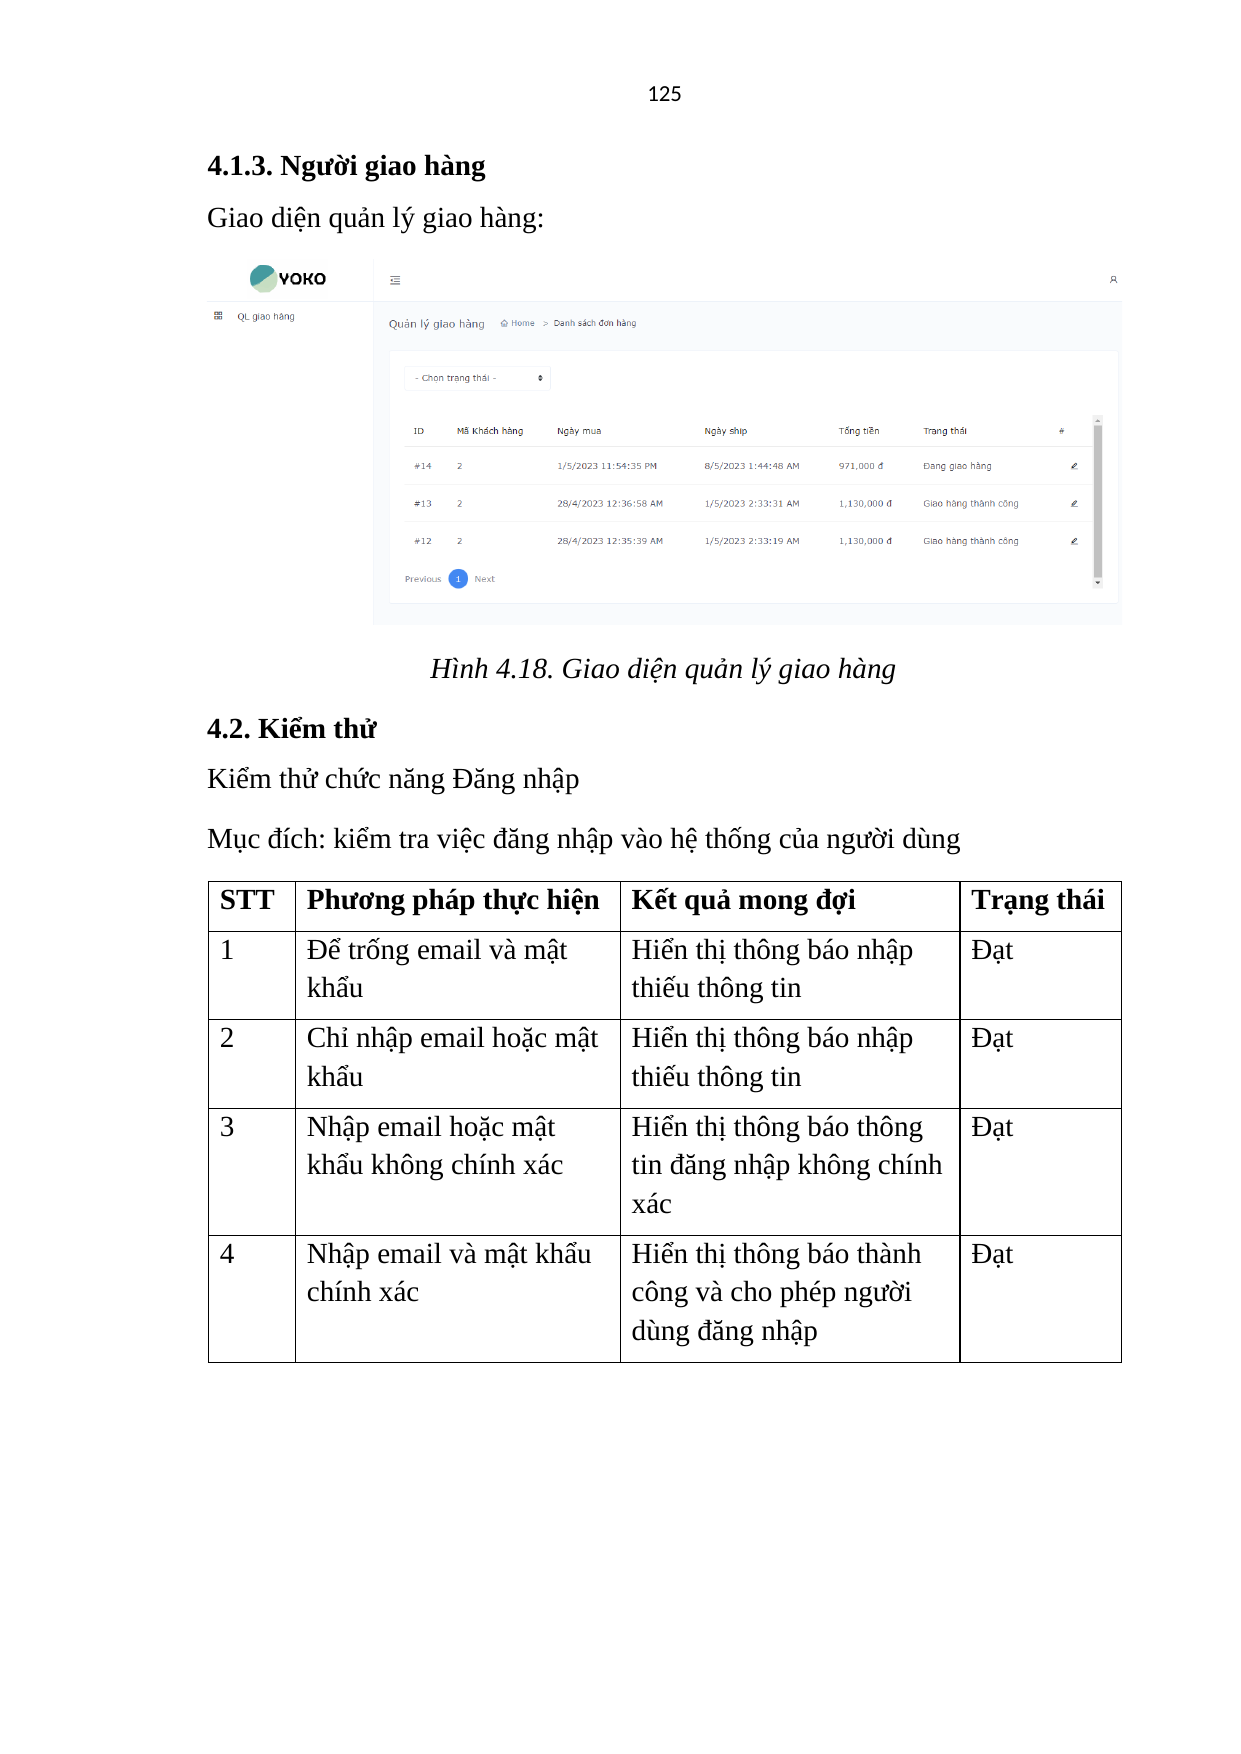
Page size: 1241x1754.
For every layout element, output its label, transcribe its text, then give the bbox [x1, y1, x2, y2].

table_header Phương pháp thực hiện [296, 882, 620, 931]
picture [206, 259, 1123, 625]
table_cell Đạt [961, 932, 1121, 1019]
subtitle 4.2. Kiểm thử [207, 711, 1065, 745]
text Hình 4.18. Giao diện quản lý giao hàng [207, 651, 1122, 685]
table_cell 1 [209, 932, 295, 1019]
text Kiểm thử chức năng Đăng nhập [207, 761, 1122, 794]
table_cell Nhập email hoặc mật khẩu không chính xác [296, 1109, 620, 1235]
table_cell Để trống email và mật khẩu [296, 932, 620, 1019]
table_cell Đạt [961, 1236, 1121, 1362]
table_cell 3 [209, 1109, 295, 1235]
table_cell Hiển thị thông báo thông tin đăng nhập không chính xác [621, 1109, 959, 1235]
table_cell 2 [209, 1020, 295, 1108]
table_header Kết quả mong đợi [621, 882, 959, 931]
subtitle 4.1.3. Người giao hàng [207, 148, 1122, 181]
table_cell Đạt [961, 1109, 1121, 1235]
table_cell Hiển thị thông báo nhập thiếu thông tin [621, 1020, 959, 1108]
table_header Trạng thái [961, 882, 1121, 931]
table_cell Hiển thị thông báo nhập thiếu thông tin [621, 932, 959, 1019]
table_cell Hiển thị thông báo thành công và cho phép người dùng đăng nhập [621, 1236, 959, 1362]
table_header STT [209, 882, 295, 931]
text Mục đích: kiểm tra việc đăng nhập vào hệ thống của người dùng [207, 821, 1122, 854]
table_cell Đạt [961, 1020, 1121, 1108]
table_cell Nhập email và mật khẩu chính xác [296, 1236, 620, 1362]
text Giao diện quản lý giao hàng: [207, 200, 1122, 233]
table_cell 4 [209, 1236, 295, 1362]
table_cell Chỉ nhập email hoặc mật khẩu [296, 1020, 620, 1108]
